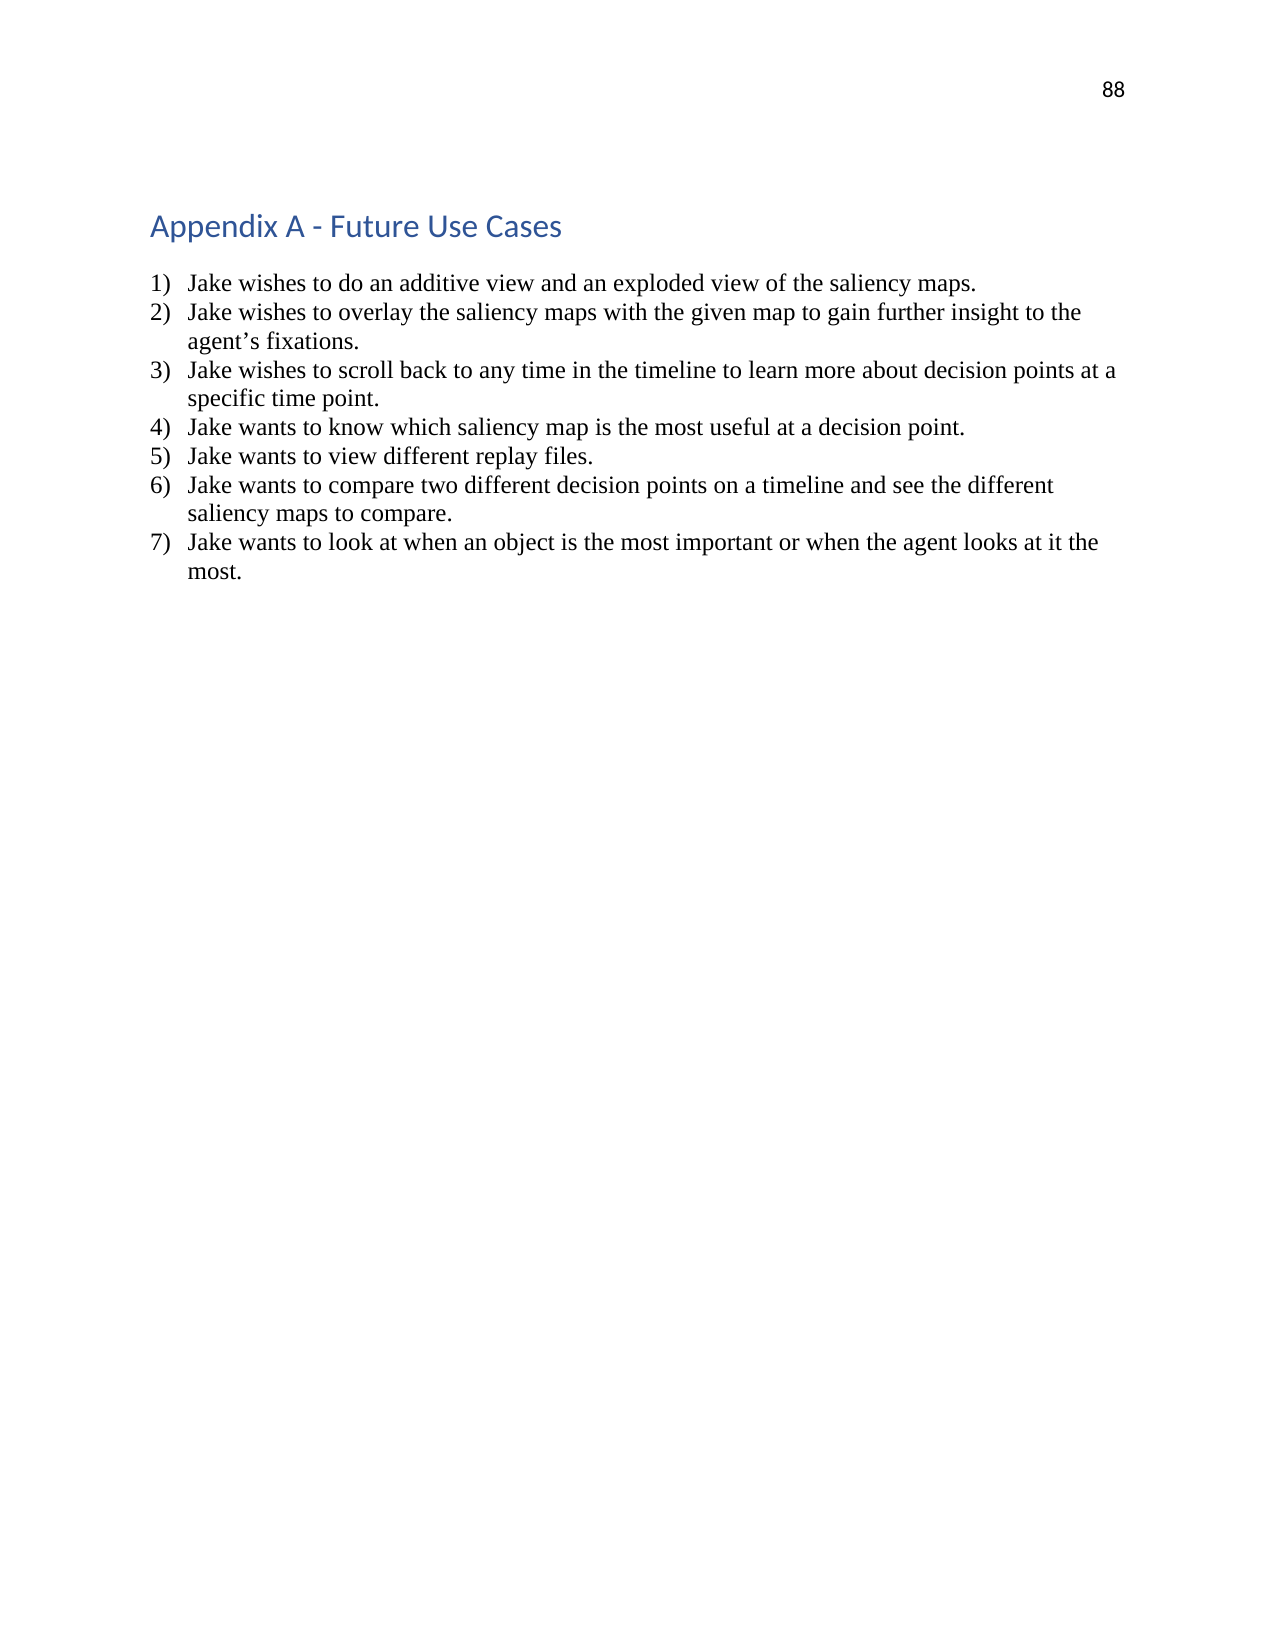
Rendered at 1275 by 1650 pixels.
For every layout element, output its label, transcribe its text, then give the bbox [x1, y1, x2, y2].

list Jake wants to compare two different decision points on a timeline and see the different saliency maps to compare. [150, 470, 1125, 527]
list Jake wants to view different replay files. [150, 441, 1125, 470]
subtitle Appendix A - Future Use Cases [150, 205, 1125, 246]
list Jake wishes to overlay the saliency maps with the given map to gain further insight to the agent’s fixations. [150, 297, 1125, 355]
list Jake wishes to do an additive view and an exploded view of the saliency maps. [150, 268, 1125, 297]
list Jake wants to look at when an object is the most important or when the agent looks at it the most. [150, 527, 1125, 585]
list Jake wants to know which saliency map is the most useful at a decision point. [150, 412, 1125, 441]
list Jake wishes to scroll back to any time in the timeline to learn more about decision points at a specific time point. [150, 355, 1125, 412]
